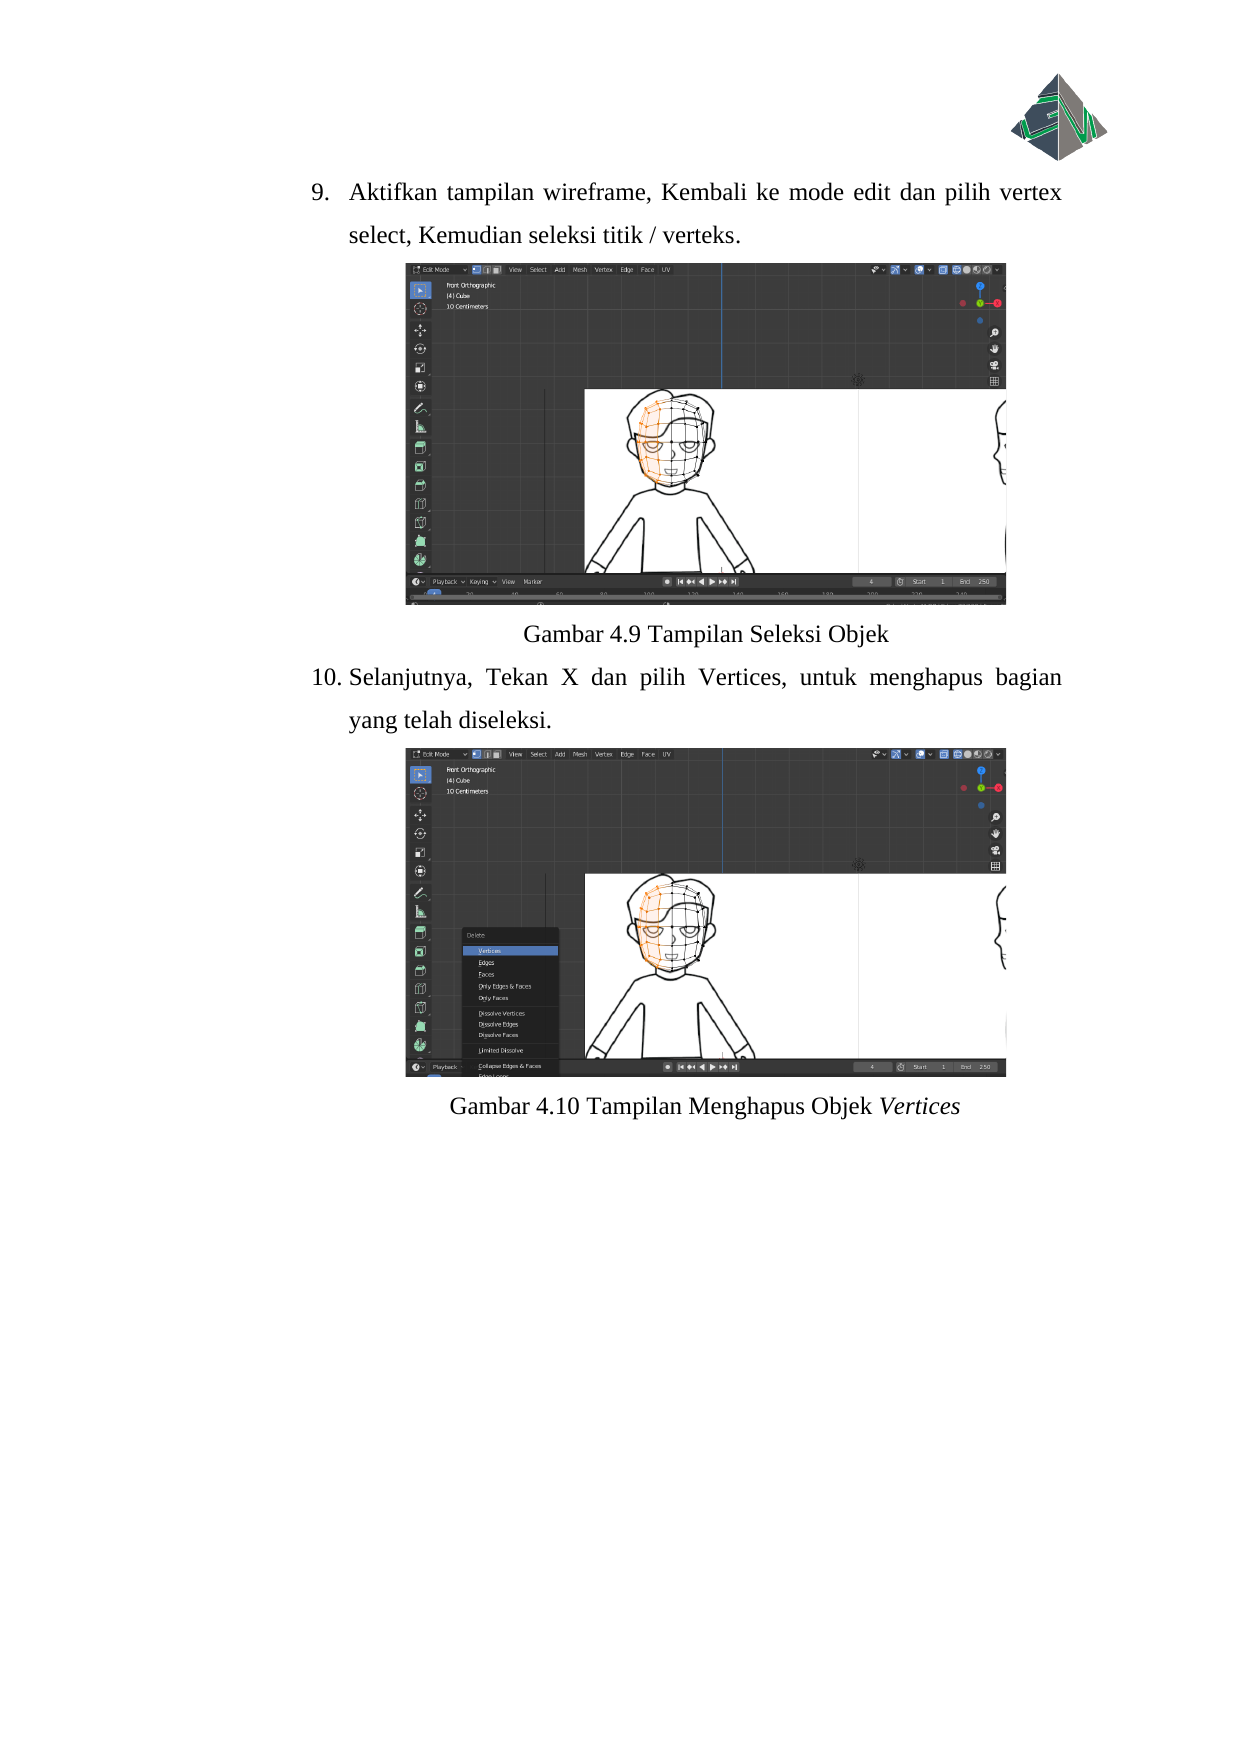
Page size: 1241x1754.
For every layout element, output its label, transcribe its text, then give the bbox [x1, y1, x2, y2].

list Selanjutnya, Tekan X dan pilih Vertices, untuk menghapus bagian yang telah diseleksi. [311, 662, 1063, 734]
picture [1010, 73, 1108, 161]
subtitle Tampilan Seleksi Objek [349, 619, 1063, 647]
subtitle Tampilan Menghapus Objek Vertices [349, 1091, 1063, 1120]
picture [405, 263, 1007, 605]
picture [405, 748, 1007, 1077]
list Aktifkan tampilan wireframe, Kembali ke mode edit dan pilih vertex select, Kemudian seleksi titik / verteks. [311, 177, 1063, 249]
